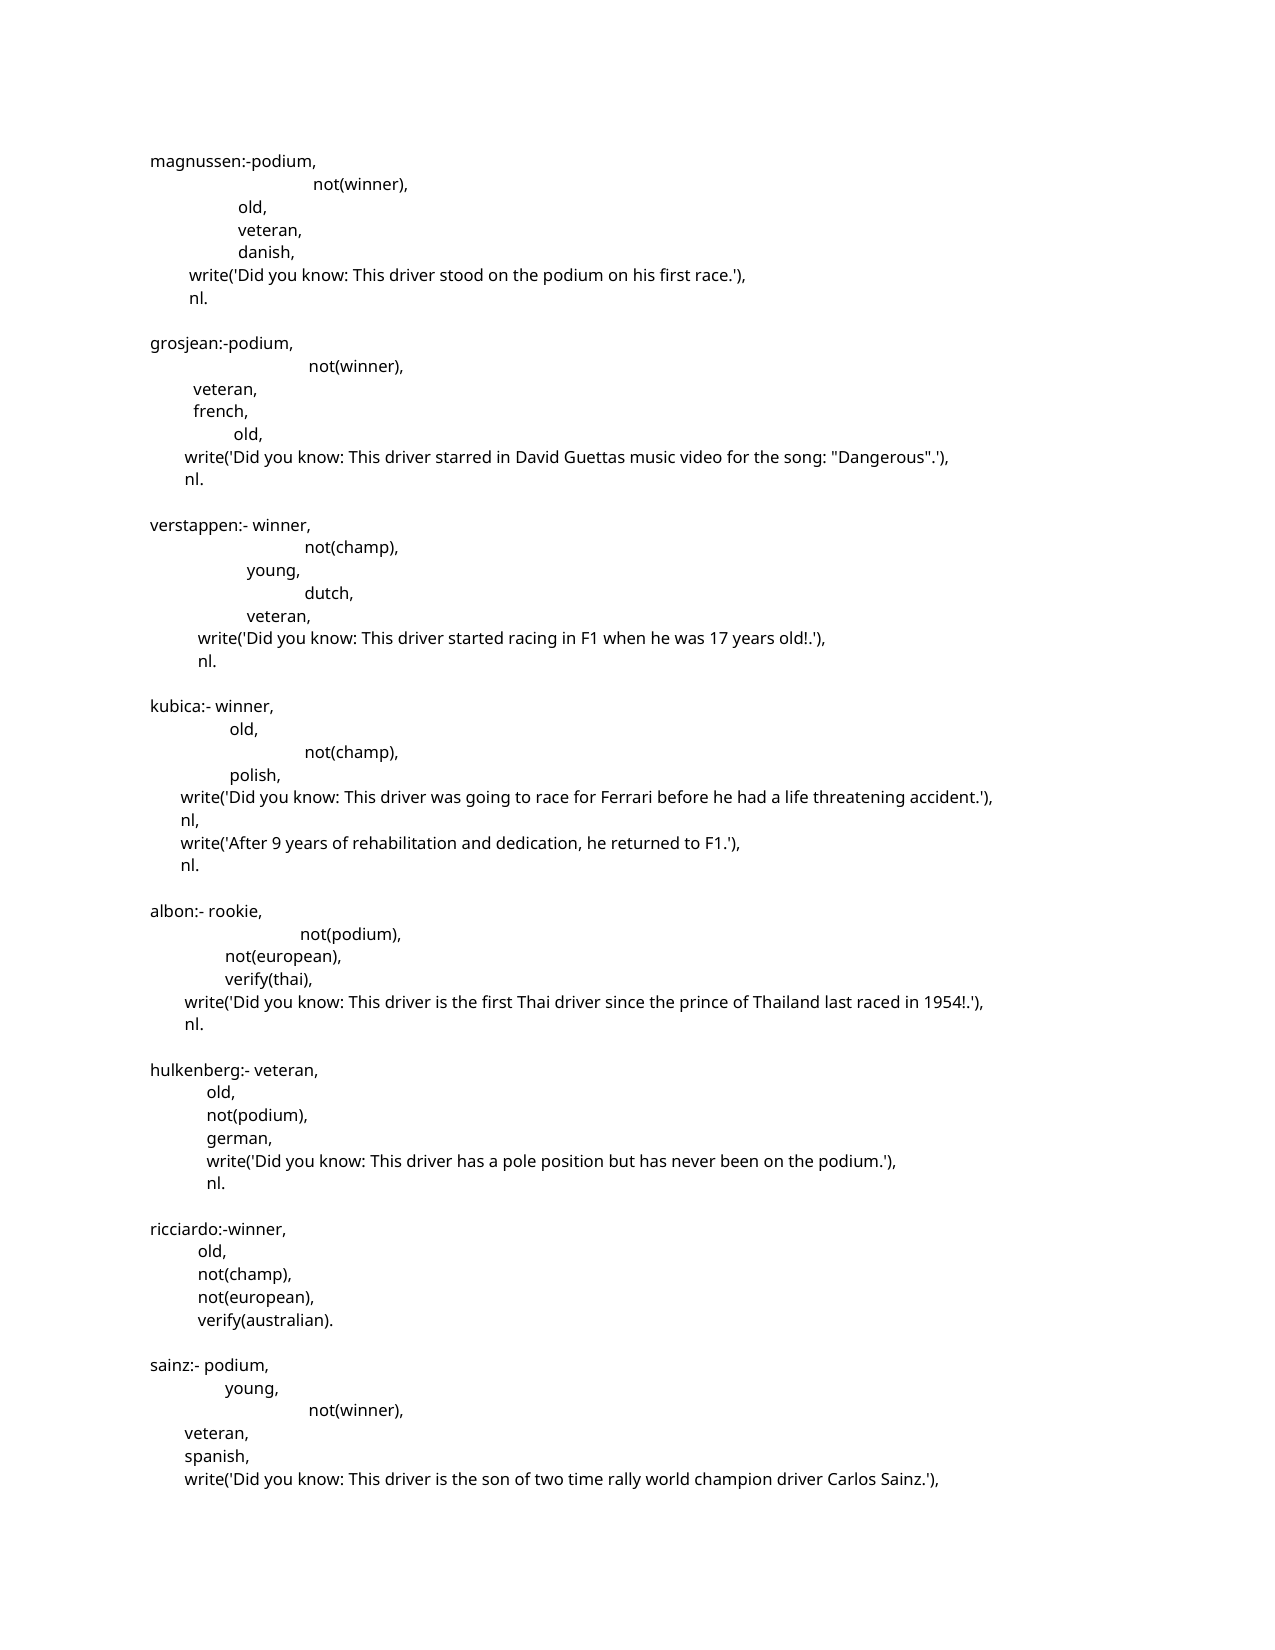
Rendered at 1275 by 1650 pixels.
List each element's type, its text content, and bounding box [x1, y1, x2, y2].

text write('Did you know: This driver is the son of two time rally world champion driver Carlos Sainz.'), [150, 1467, 1125, 1490]
text polish, [150, 763, 1125, 786]
text veteran, [150, 1422, 1125, 1444]
text albon:- rookie, [150, 899, 1125, 922]
text write('Did you know: This driver starred in David Guettas music video for the song: "Dangerous".'), [150, 445, 1125, 468]
text sainz:- podium, [150, 1353, 1125, 1376]
text nl. [150, 1013, 1125, 1036]
text veteran, [150, 604, 1125, 627]
text veteran, [150, 377, 1125, 400]
text old, [150, 1240, 1125, 1263]
text not(podium), [150, 1104, 1125, 1126]
text german, [150, 1126, 1125, 1149]
text not(champ), [150, 536, 1125, 559]
text not(european), [150, 1285, 1125, 1308]
text not(winner), [150, 354, 1125, 377]
text hulkenberg:- veteran, [150, 1058, 1125, 1081]
text write('After 9 years of rehabilitation and dedication, he returned to F1.'), [150, 831, 1125, 854]
text kubica:- winner, [150, 695, 1125, 718]
text grosjean:-podium, [150, 332, 1125, 354]
text nl, [150, 808, 1125, 831]
text write('Did you know: This driver stood on the podium on his first race.'), [150, 263, 1125, 286]
text old, [150, 718, 1125, 740]
text nl. [150, 854, 1125, 877]
text young, [150, 559, 1125, 581]
text french, [150, 400, 1125, 422]
text verstappen:- winner, [150, 513, 1125, 536]
text old, [150, 422, 1125, 445]
text nl. [150, 286, 1125, 309]
text not(winner), [150, 1399, 1125, 1422]
text magnussen:-podium, [150, 150, 1125, 173]
text verify(australian). [150, 1308, 1125, 1331]
text write('Did you know: This driver was going to race for Ferrari before he had a life threatening accident.'), [150, 786, 1125, 808]
text nl. [150, 1172, 1125, 1194]
text write('Did you know: This driver started racing in F1 when he was 17 years old!.'), [150, 627, 1125, 649]
text spanish, [150, 1444, 1125, 1467]
text dutch, [150, 581, 1125, 604]
text verify(thai), [150, 967, 1125, 990]
text veteran, [150, 218, 1125, 241]
text nl. [150, 468, 1125, 491]
text danish, [150, 241, 1125, 263]
text nl. [150, 649, 1125, 672]
text old, [150, 195, 1125, 218]
text not(champ), [150, 740, 1125, 763]
text write('Did you know: This driver is the first Thai driver since the prince of Thailand last raced in 1954!.'), [150, 990, 1125, 1013]
text ricciardo:-winner, [150, 1217, 1125, 1240]
text not(champ), [150, 1263, 1125, 1285]
text write('Did you know: This driver has a pole position but has never been on the podium.'), [150, 1149, 1125, 1172]
text not(podium), [150, 922, 1125, 945]
text old, [150, 1081, 1125, 1104]
text not(european), [150, 945, 1125, 967]
text young, [150, 1376, 1125, 1399]
text not(winner), [150, 173, 1125, 195]
